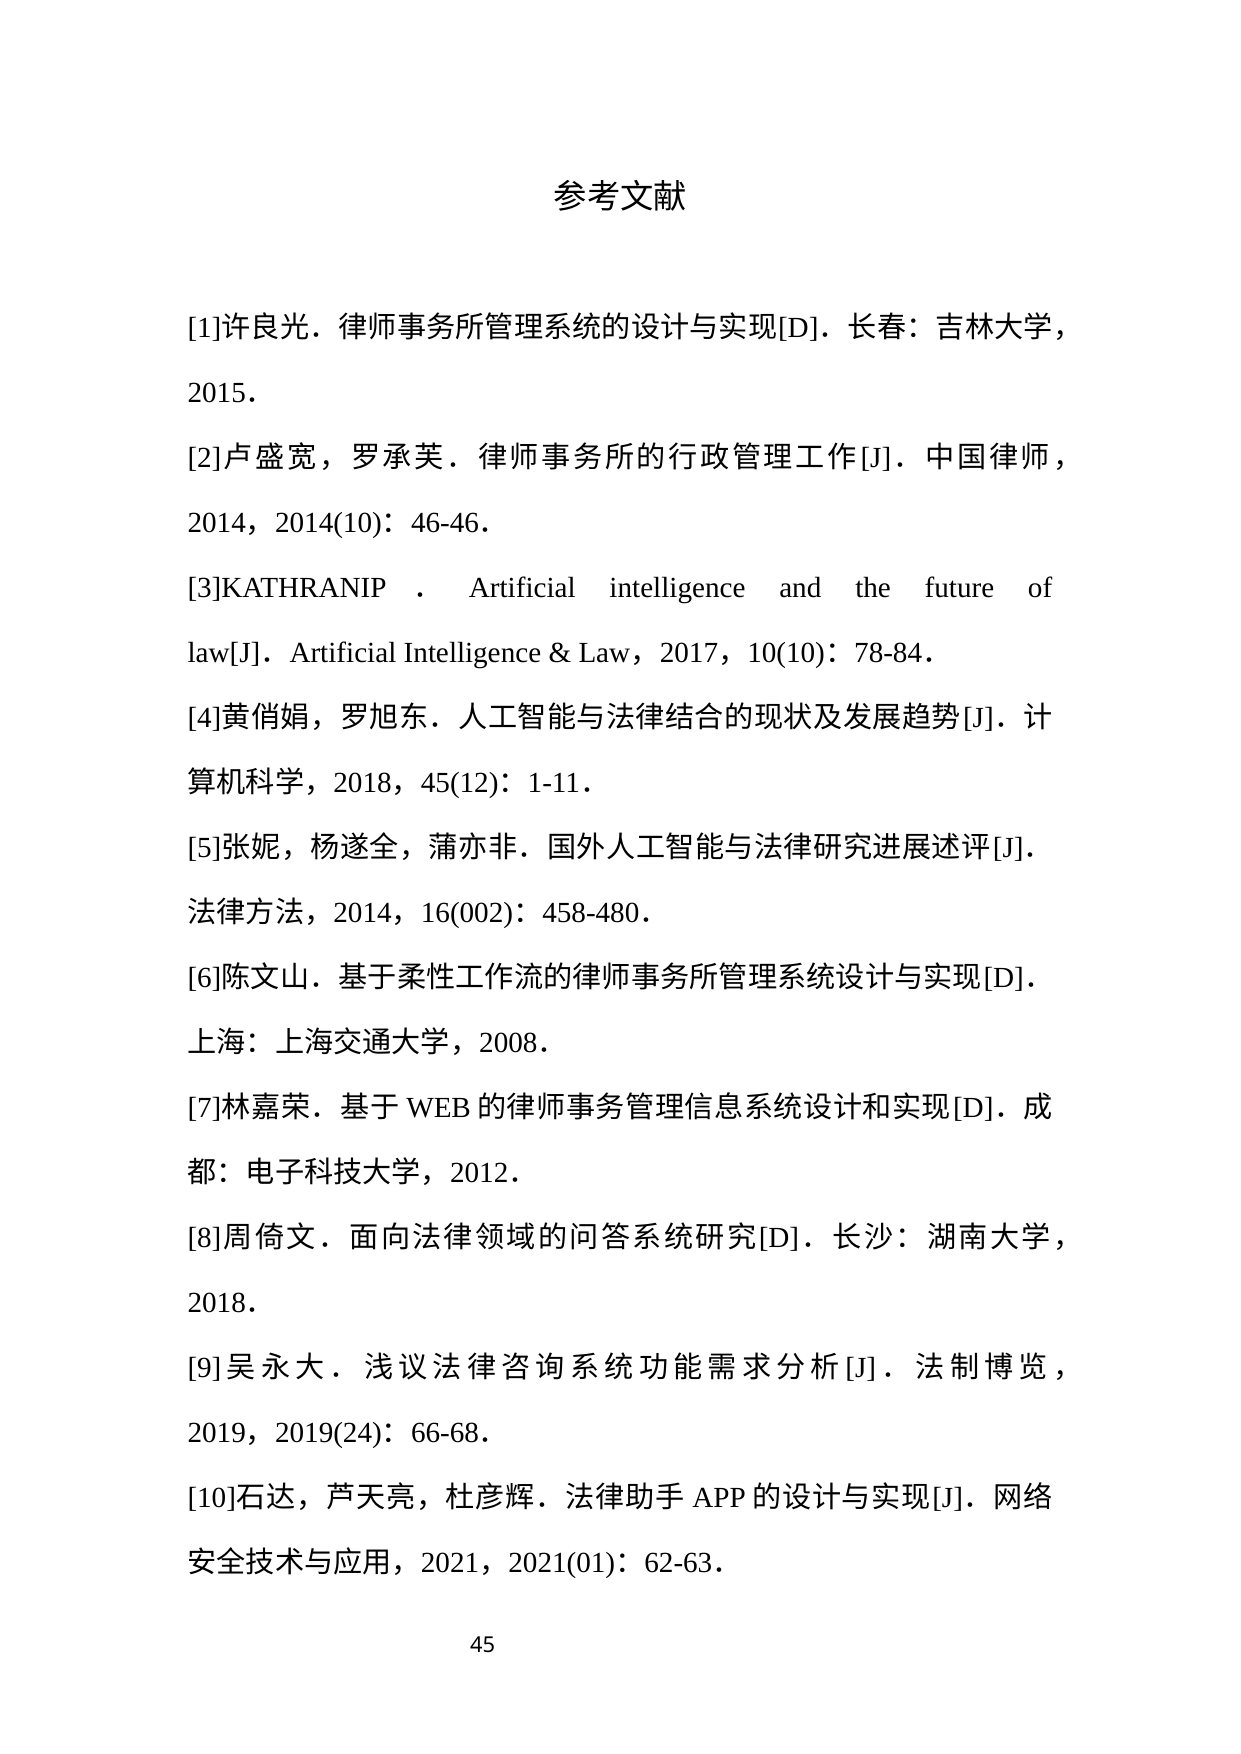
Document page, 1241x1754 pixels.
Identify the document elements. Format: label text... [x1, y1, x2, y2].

text 参考文献 [187, 162, 1053, 227]
text [4]黄俏娟，罗旭东．人工智能与法律结合的现状及发展趋势[J]．计算机科学，2018，45(12)：1-11． [187, 682, 1053, 812]
text [7]林嘉荣．基于WEB的律师事务管理信息系统设计和实现[D]．成都：电子科技大学，2012． [187, 1072, 1053, 1202]
text [5]张妮，杨遂全，蒲亦非．国外人工智能与法律研究进展述评[J]．法律方法，2014，16(002)：458-480． [187, 812, 1053, 942]
text [8]周倚文．面向法律领域的问答系统研究[D]．长沙：湖南大学，2018． [187, 1202, 1053, 1332]
text [10]石达，芦天亮，杜彦辉．法律助手APP的设计与实现[J]．网络安全技术与应用，2021，2021(01)：62-63． [187, 1462, 1053, 1592]
text [3]KATHRANIP．Artificial intelligence and the future of law[J]．Artificial Intelligence & Law，2017，10(10)：78-84． [187, 552, 1053, 682]
text [9]吴永大．浅议法律咨询系统功能需求分析[J]．法制博览，2019，2019(24)：66-68． [187, 1332, 1053, 1462]
text [2]卢盛宽，罗承芙．律师事务所的行政管理工作[J]．中国律师，2014，2014(10)：46-46． [187, 422, 1053, 552]
text [1]许良光．律师事务所管理系统的设计与实现[D]．长春：吉林大学，2015． [187, 292, 1053, 422]
text [6]陈文山．基于柔性工作流的律师事务所管理系统设计与实现[D]．上海：上海交通大学，2008． [187, 942, 1053, 1072]
